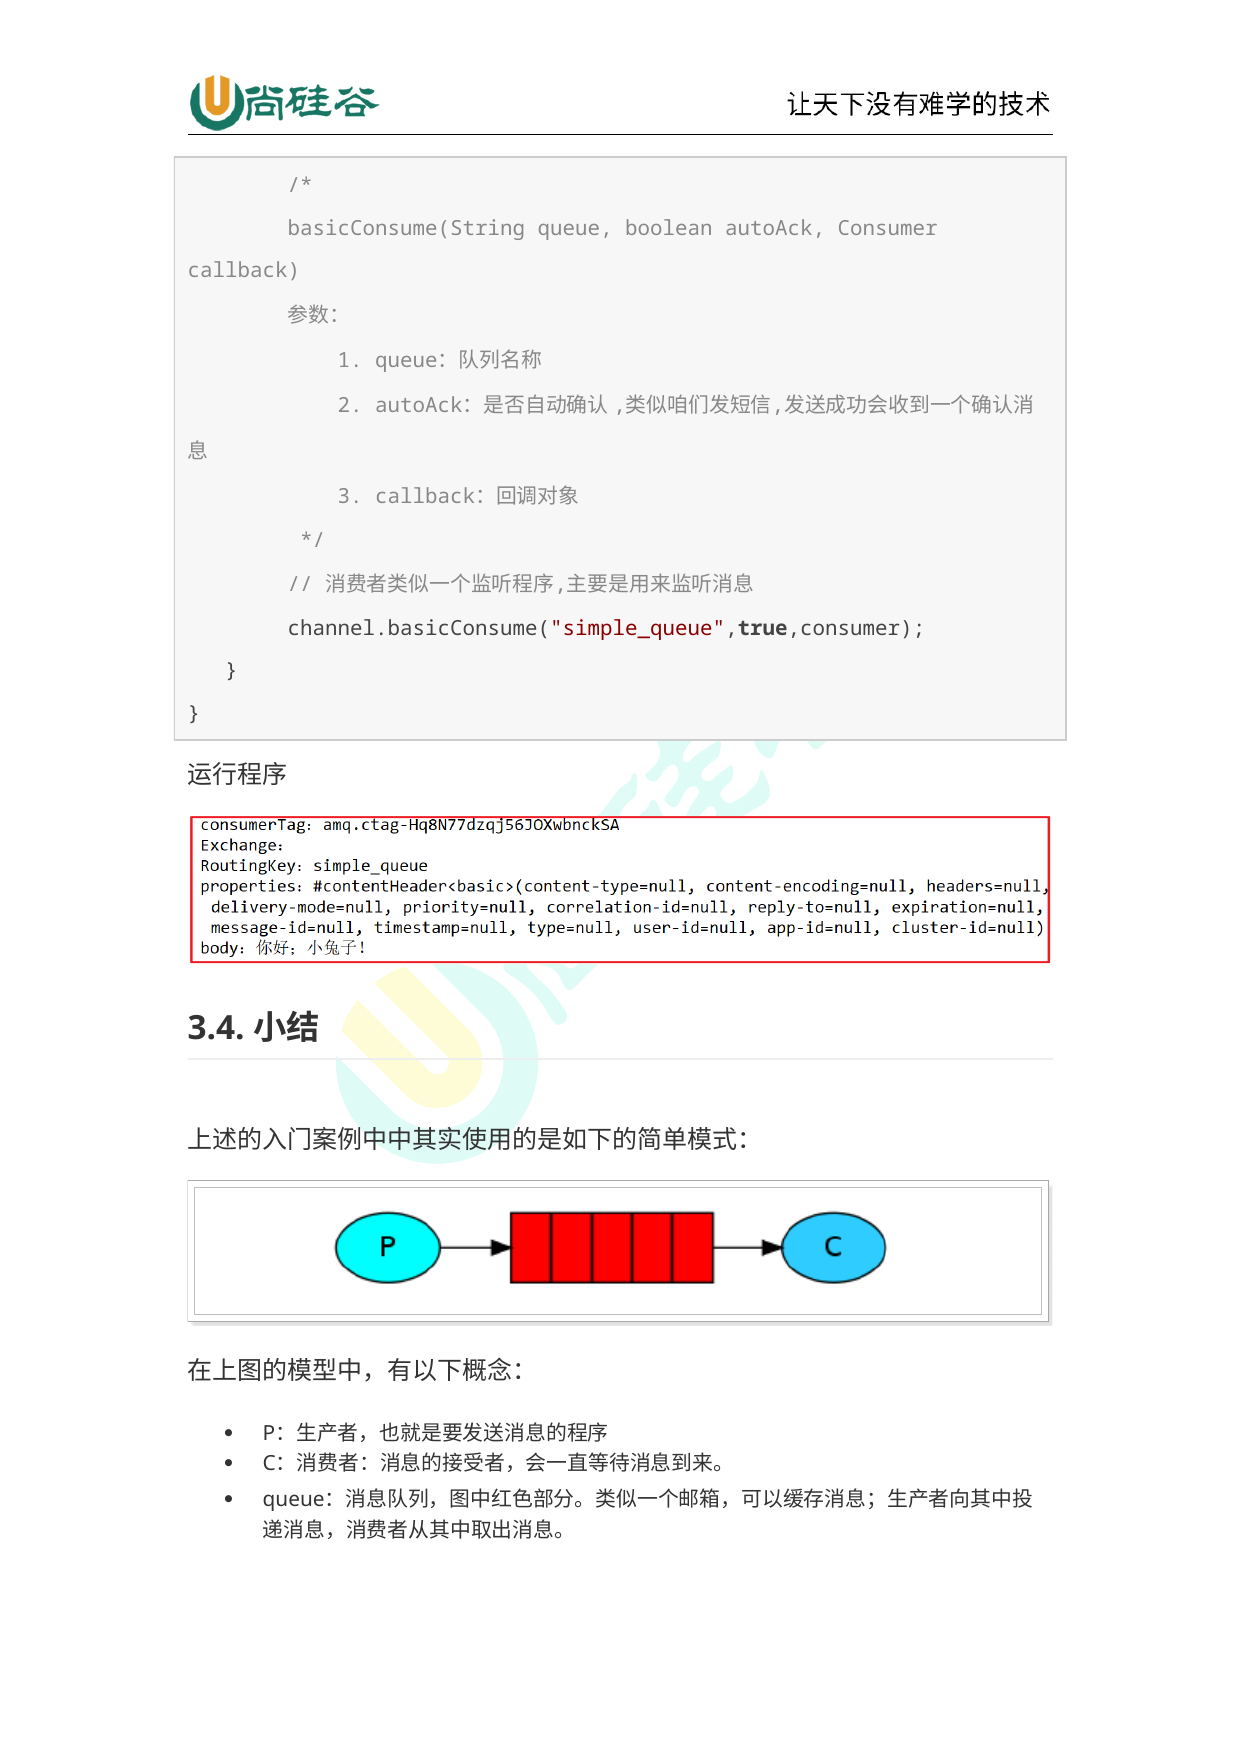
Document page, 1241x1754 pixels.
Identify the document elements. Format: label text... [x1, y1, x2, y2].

text 上述的入门案例中中其实使用的是如下的简单模式： [187, 1119, 1053, 1156]
text channel.basicConsume("simple_queue",true,consumer); [175, 599, 1065, 641]
text 在上图的模型中，有以下概念： [187, 1350, 1053, 1387]
text basicConsume(String queue, boolean autoAck, Consumer callback) [175, 199, 1065, 284]
text /* [175, 158, 1065, 199]
text // 消费者类似一个监听程序,主要是用来监听消息 [175, 553, 1065, 598]
text 运行程序 [187, 755, 1053, 791]
text 3. callback：回调对象 [175, 465, 1065, 510]
list C：消费者：消息的接受者，会一直等待消息到来。 [225, 1446, 1053, 1476]
text 1. queue：队列名称 [175, 329, 1065, 374]
text } [175, 641, 1065, 684]
picture [187, 1180, 1053, 1326]
list P：生产者，也就是要发送消息的程序 [225, 1416, 1053, 1446]
text 参数： [175, 284, 1065, 328]
subtitle 3.4. 小结 [187, 1001, 1053, 1059]
text */ [175, 511, 1065, 553]
text 2. autoAck：是否自动确认 ,类似咱们发短信,发送成功会收到一个确认消息 [175, 375, 1065, 464]
picture [187, 73, 1053, 132]
picture [187, 816, 1053, 964]
text } [175, 684, 1065, 739]
list queue：消息队列，图中红色部分。类似一个邮箱，可以缓存消息；生产者向其中投递消息，消费者从其中取出消息。 [225, 1483, 1053, 1543]
